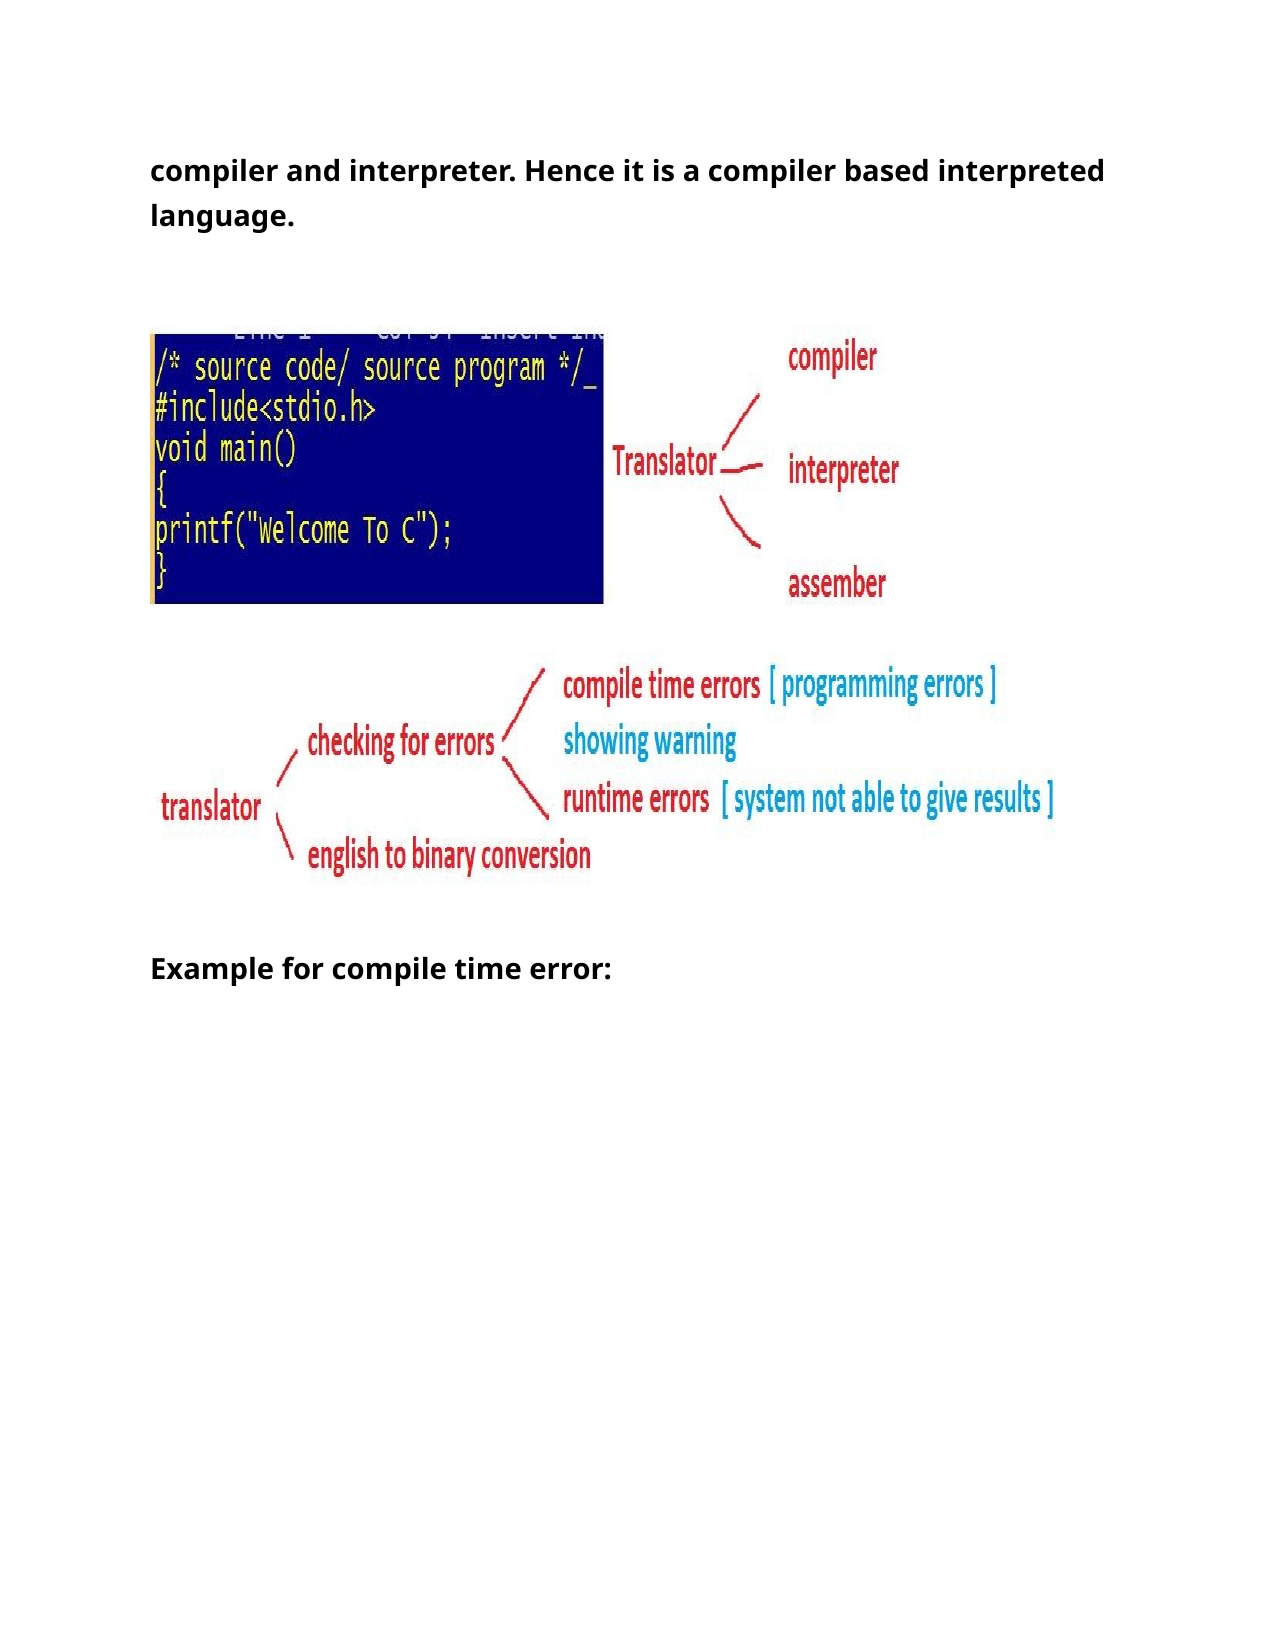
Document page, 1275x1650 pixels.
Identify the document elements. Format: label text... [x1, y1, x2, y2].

text Example for compile time error: [150, 948, 1125, 988]
picture [150, 257, 1124, 927]
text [150, 150, 1125, 235]
